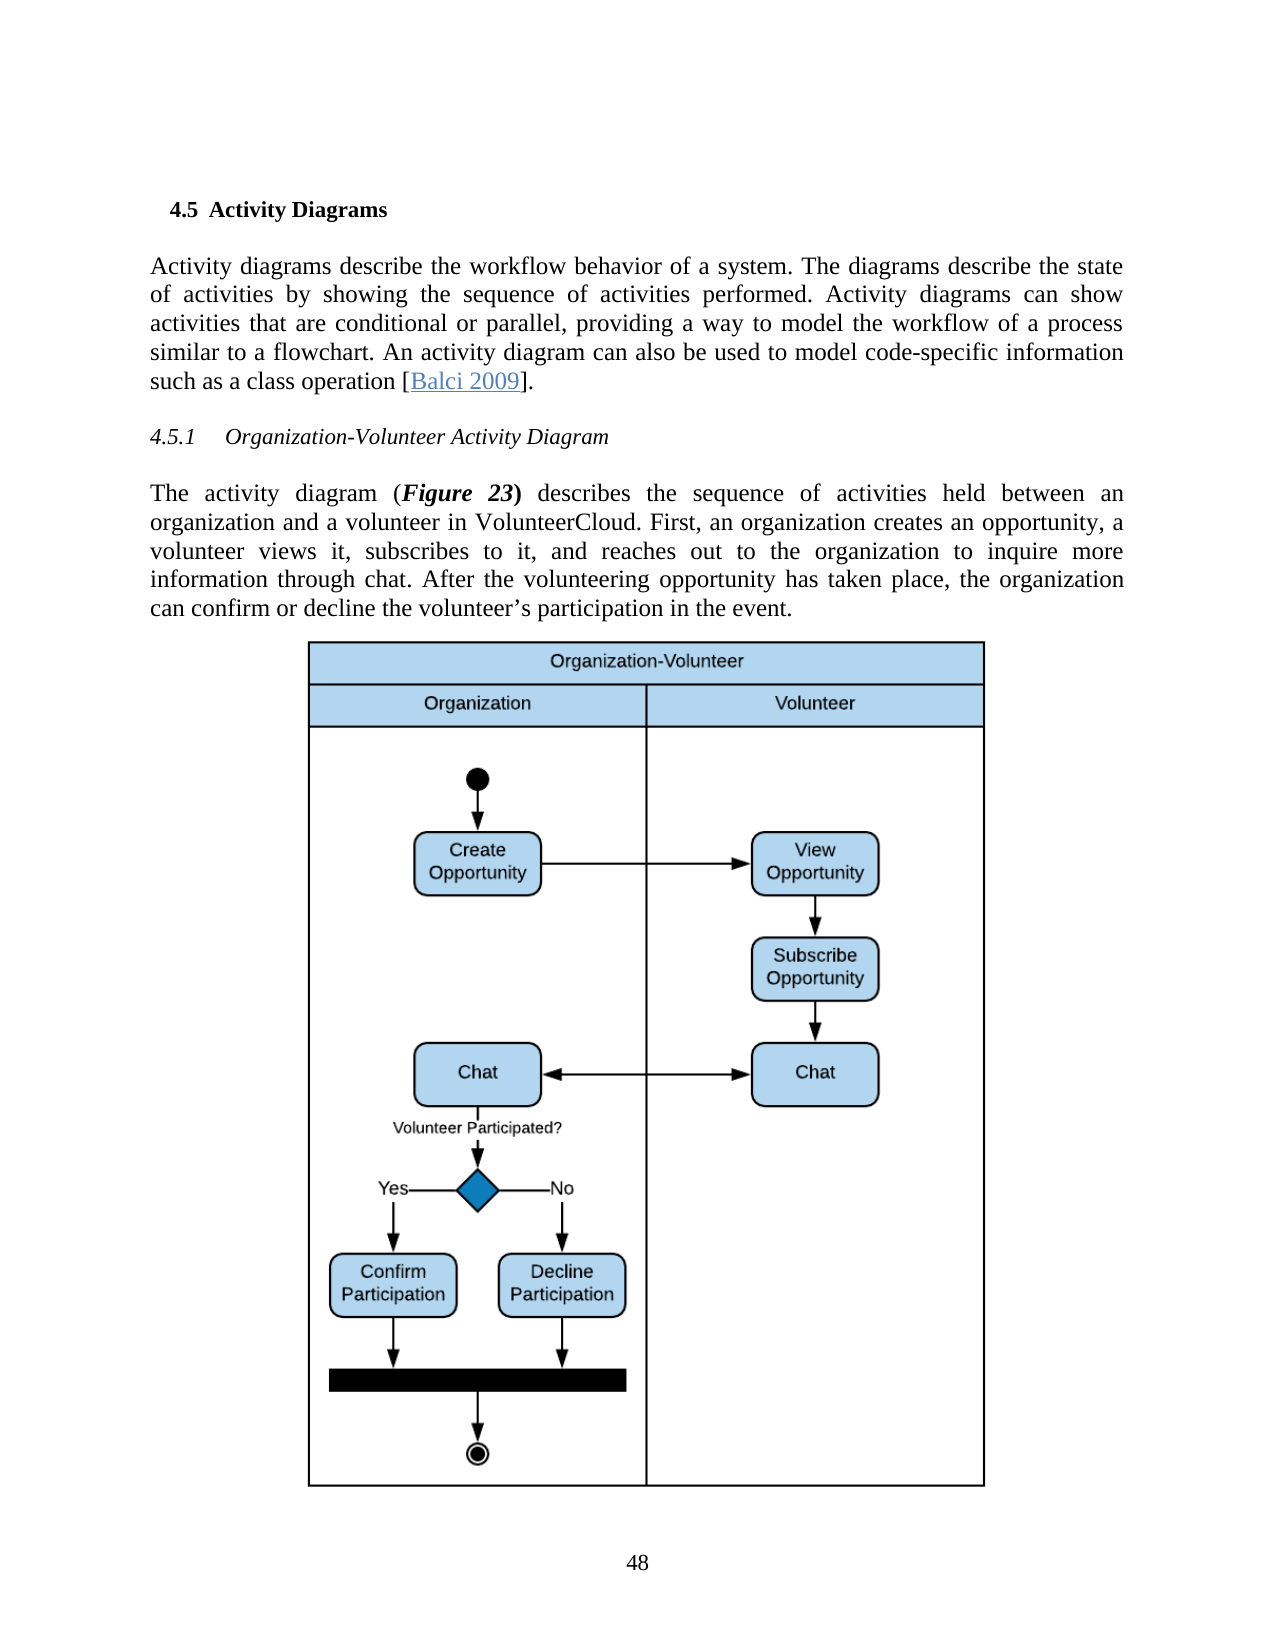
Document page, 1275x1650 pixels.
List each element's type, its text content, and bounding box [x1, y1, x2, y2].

text Activity diagrams describe the workflow behavior of a system. The diagrams describe the state of activities by showing the sequence of activities performed. Activity diagrams can show activities that are conditional or parallel, providing a way to model the workflow of a process similar to a flowchart. An activity diagram can also be used to model code-specific information such as a class operation [Balci 2009]. [150, 251, 1125, 394]
subtitle Activity Diagrams [169, 196, 1125, 222]
text The activity diagram (Figure 23) describes the sequence of activities held between an organization and a volunteer in VolunteerCloud. First, an organization creates an opportunity, a volunteer views it, subscribes to it, and reaches out to the organization to inquire more information through chat. After the volunteering opportunity has taken place, the organization can confirm or decline the volunteer’s participation in the event. [150, 478, 1125, 622]
picture [252, 627, 1041, 1500]
subtitle Organization-Volunteer Activity Diagram [150, 423, 1125, 449]
